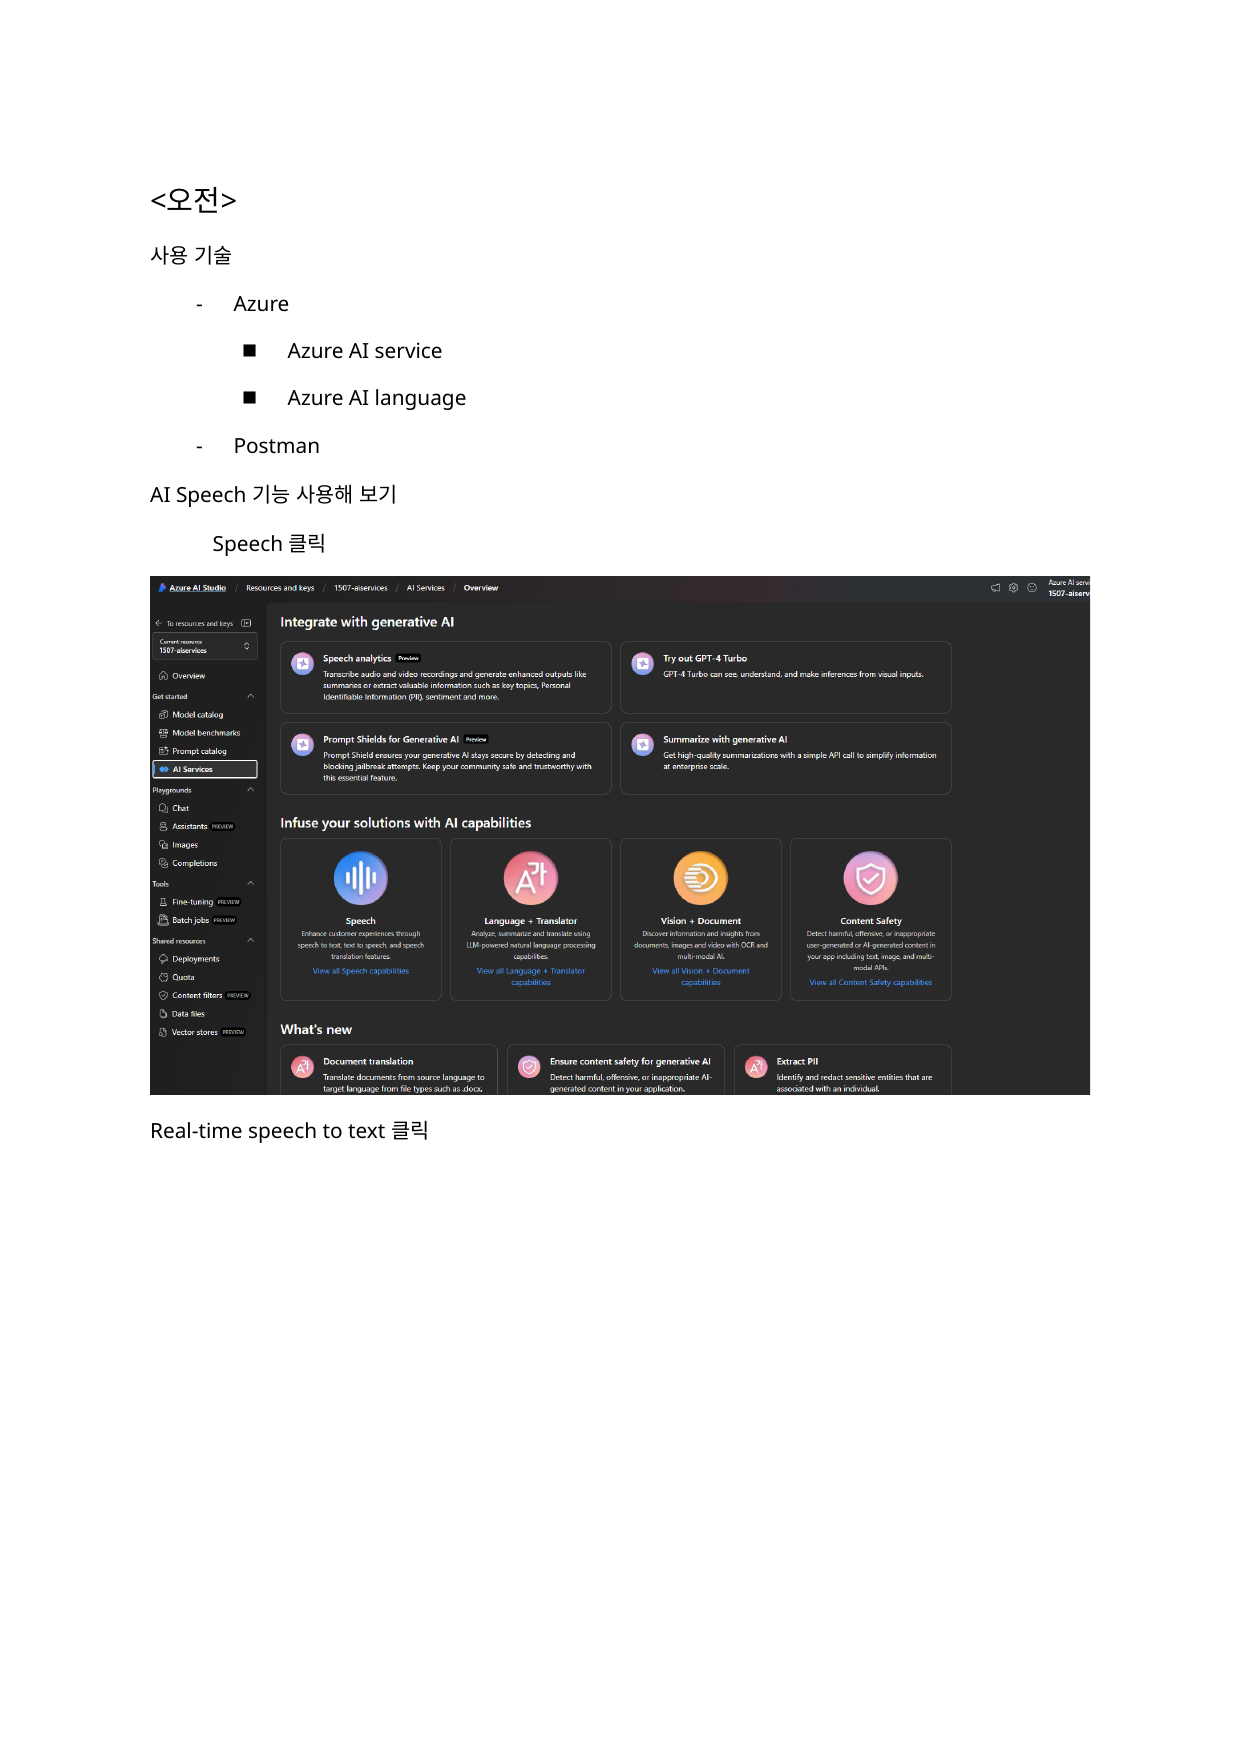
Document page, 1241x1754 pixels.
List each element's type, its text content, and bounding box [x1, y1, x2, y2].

subtitle Speech 클릭 [212, 527, 1090, 558]
subtitle <오전> [150, 177, 1090, 219]
list Azure AI language [242, 383, 1090, 412]
picture [150, 576, 1091, 1095]
text 사용 기술 [150, 239, 1090, 270]
list Azure AI service [242, 336, 1090, 364]
subtitle AI Speech 기능 사용해 보기 [150, 478, 1090, 508]
text Real-time speech to text 클릭 [150, 1114, 1090, 1144]
list Postman [196, 431, 1090, 459]
list Azure [196, 289, 1090, 317]
